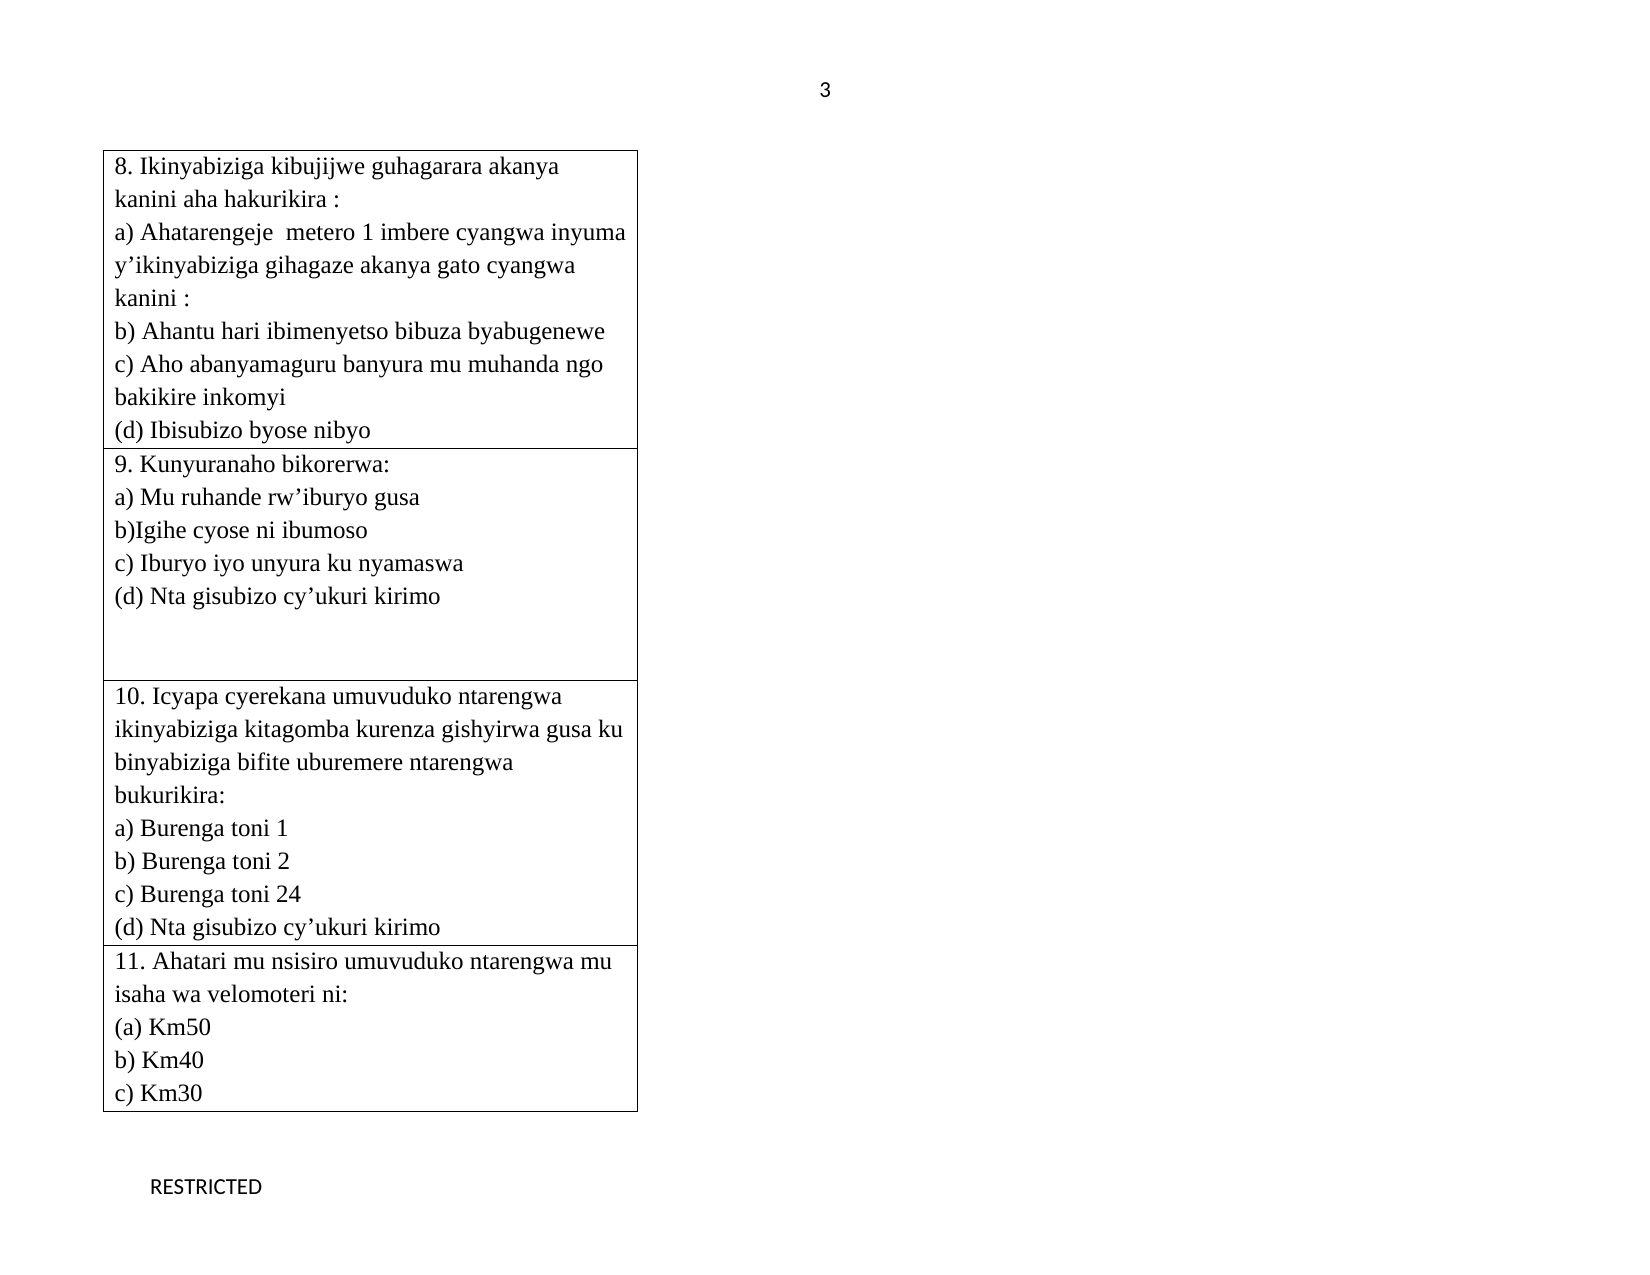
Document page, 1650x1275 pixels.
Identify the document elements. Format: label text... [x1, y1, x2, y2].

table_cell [104, 946, 637, 1111]
table_cell 10. Icyapa cyerekana umuvuduko ntarengwa ikinyabiziga kitagomba kurenza gishyirwa gusa ku binyabiziga bifite uburemere ntarengwa bukurikira: a) Burenga toni 1 b) Burenga toni 2 c) Burenga toni 24 (d) Nta gisubizo cy’ukuri kirimo [104, 681, 637, 945]
table_cell 9. Kunyuranaho bikorerwa: a) Mu ruhande rw’iburyo gusa b)Igihe cyose ni ibumoso c) Iburyo iyo unyura ku nyamaswa (d) Nta gisubizo cy’ukuri kirimo [104, 449, 637, 680]
table_cell 8. Ikinyabiziga kibujijwe guhagarara akanya kanini aha hakurikira : a) Ahatarengeje metero 1 imbere cyangwa inyuma y’ikinyabiziga gihagaze akanya gato cyangwa kanini : b) Ahantu hari ibimenyetso bibuza byabugenewe c) Aho abanyamaguru banyura mu muhanda ngo bakikire inkomyi (d) Ibisubizo byose nibyo [104, 151, 637, 448]
